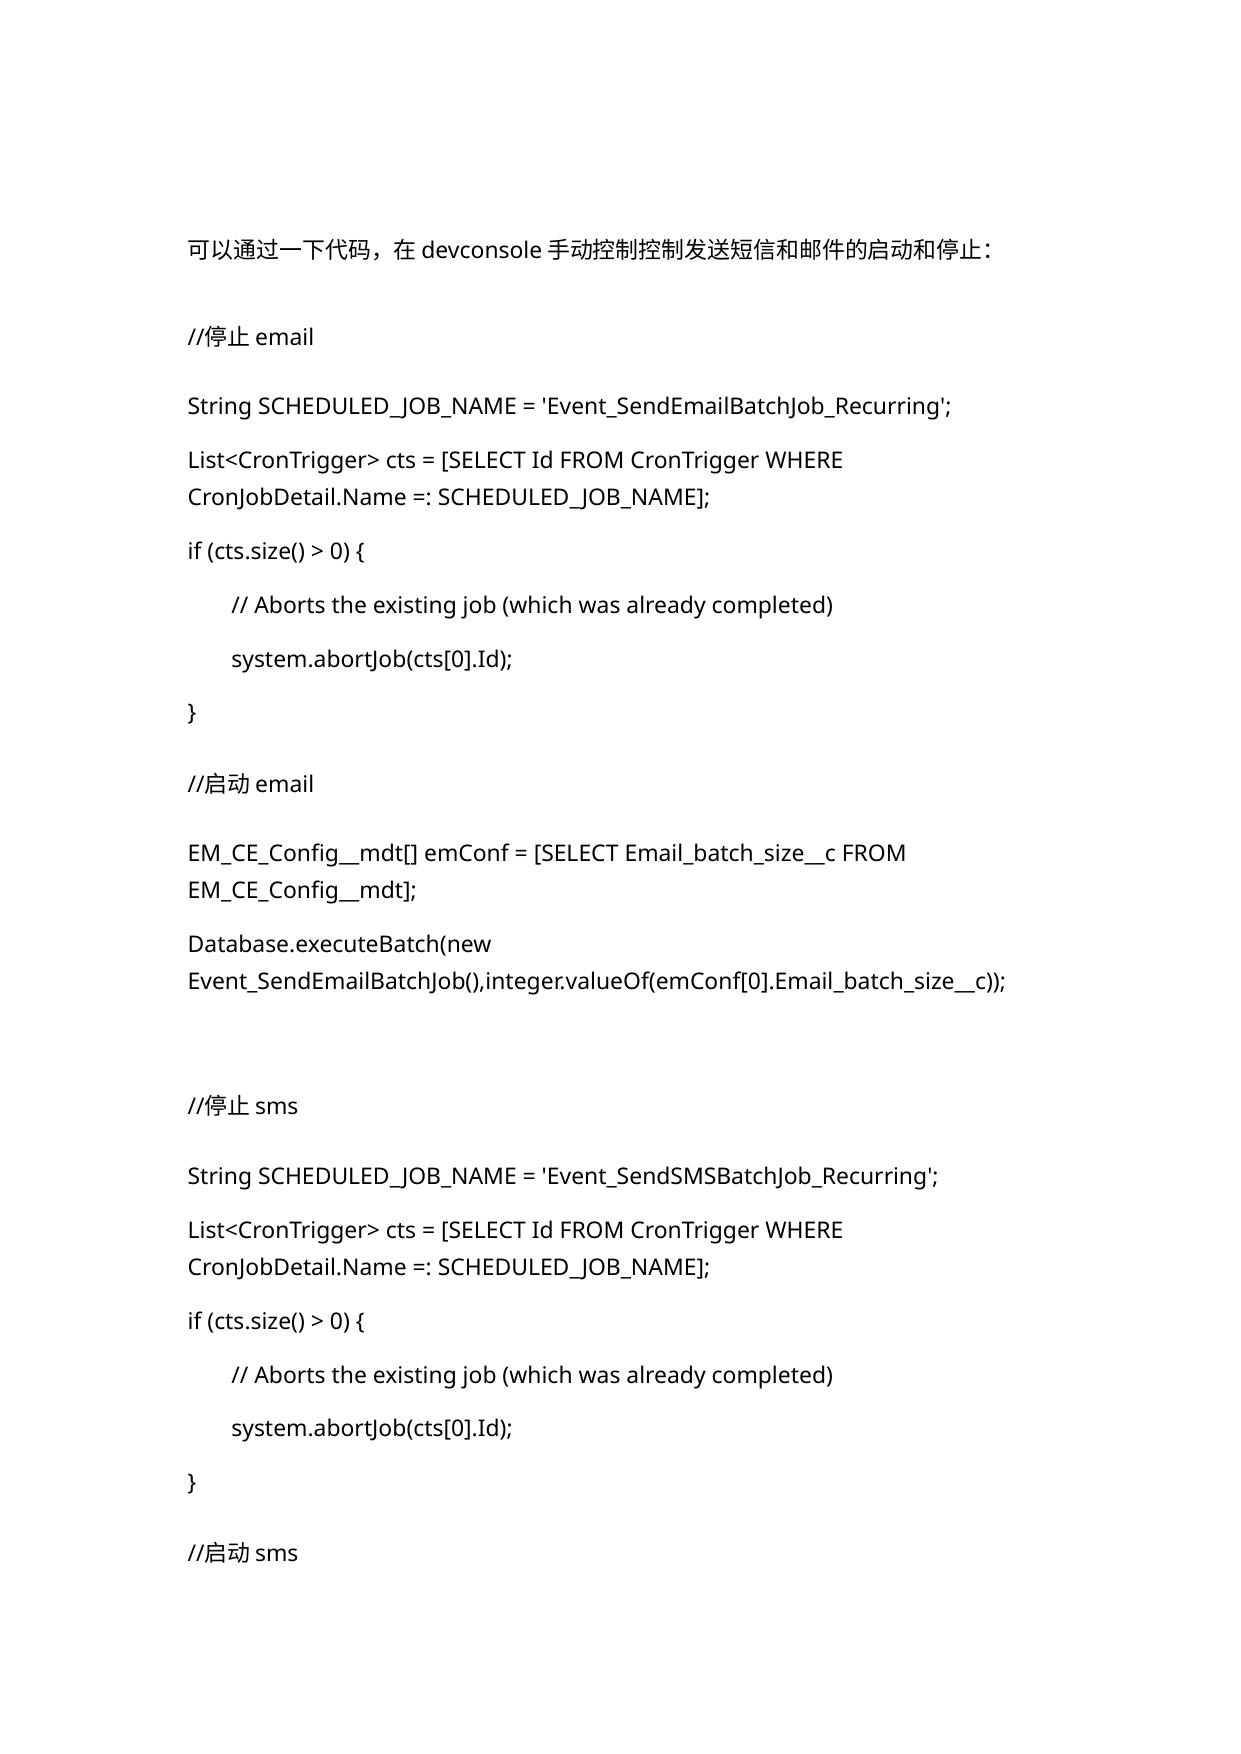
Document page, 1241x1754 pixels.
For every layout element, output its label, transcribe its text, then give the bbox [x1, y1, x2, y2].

text system.abortJob(cts[0].Id); [187, 642, 1053, 674]
text Database.executeBatch(new Event_SendEmailBatchJob(),integer.valueOf(emConf[0].Email_batch_size__c)); [187, 927, 1053, 997]
text } [187, 1466, 1053, 1498]
text // Aborts the existing job (which was already completed) [187, 1358, 1053, 1390]
text List<CronTrigger> cts = [SELECT Id FROM CronTrigger WHERE CronJobDetail.Name =: SCHEDULED_JOB_NAME]; [187, 443, 1053, 513]
text system.abortJob(cts[0].Id); [187, 1412, 1053, 1444]
text //停止sms [187, 1072, 1053, 1137]
text String SCHEDULED_JOB_NAME = 'Event_SendEmailBatchJob_Recurring'; [187, 389, 1053, 422]
text EM_CE_Config__mdt[] emConf = [SELECT Email_batch_size__c FROM EM_CE_Config__mdt]; [187, 836, 1053, 906]
text // Aborts the existing job (which was already completed) [187, 588, 1053, 621]
text //启动sms [187, 1519, 1053, 1584]
text 可以通过一下代码，在devconsole手动控制控制发送短信和邮件的启动和停止： [187, 216, 1053, 281]
text String SCHEDULED_JOB_NAME = 'Event_SendSMSBatchJob_Recurring'; [187, 1159, 1053, 1192]
text //停止email [187, 302, 1053, 367]
text List<CronTrigger> cts = [SELECT Id FROM CronTrigger WHERE CronJobDetail.Name =: SCHEDULED_JOB_NAME]; [187, 1213, 1053, 1283]
text if (cts.size() > 0) { [187, 534, 1053, 567]
text //启动email [187, 749, 1053, 814]
text } [187, 696, 1053, 728]
text if (cts.size() > 0) { [187, 1304, 1053, 1337]
